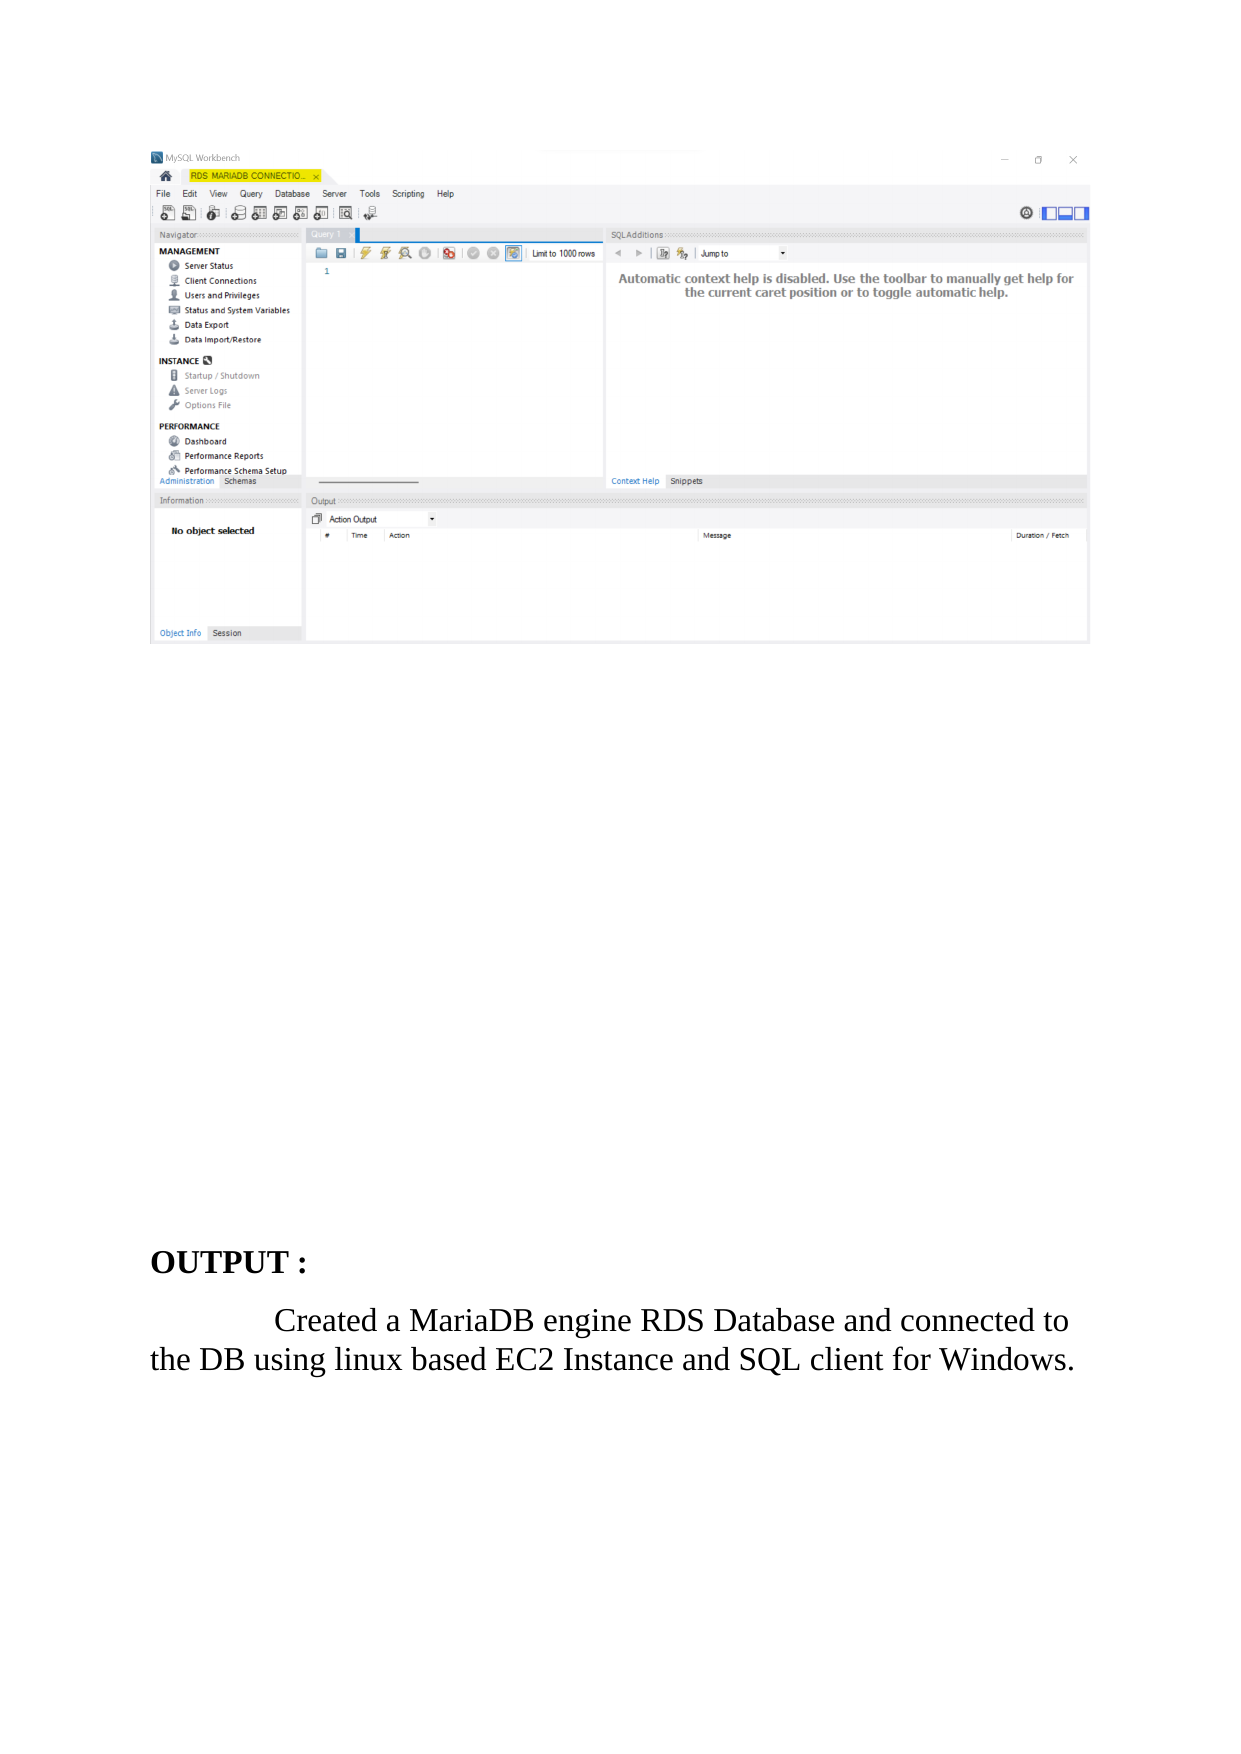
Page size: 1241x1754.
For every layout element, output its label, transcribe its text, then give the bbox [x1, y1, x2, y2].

text Created a MariaDB engine RDS Database and connected to the DB using linux based EC2 Instance and SQL client for Windows. [150, 1301, 1090, 1377]
text OUTPUT : [150, 1243, 1090, 1281]
picture [150, 150, 1091, 644]
